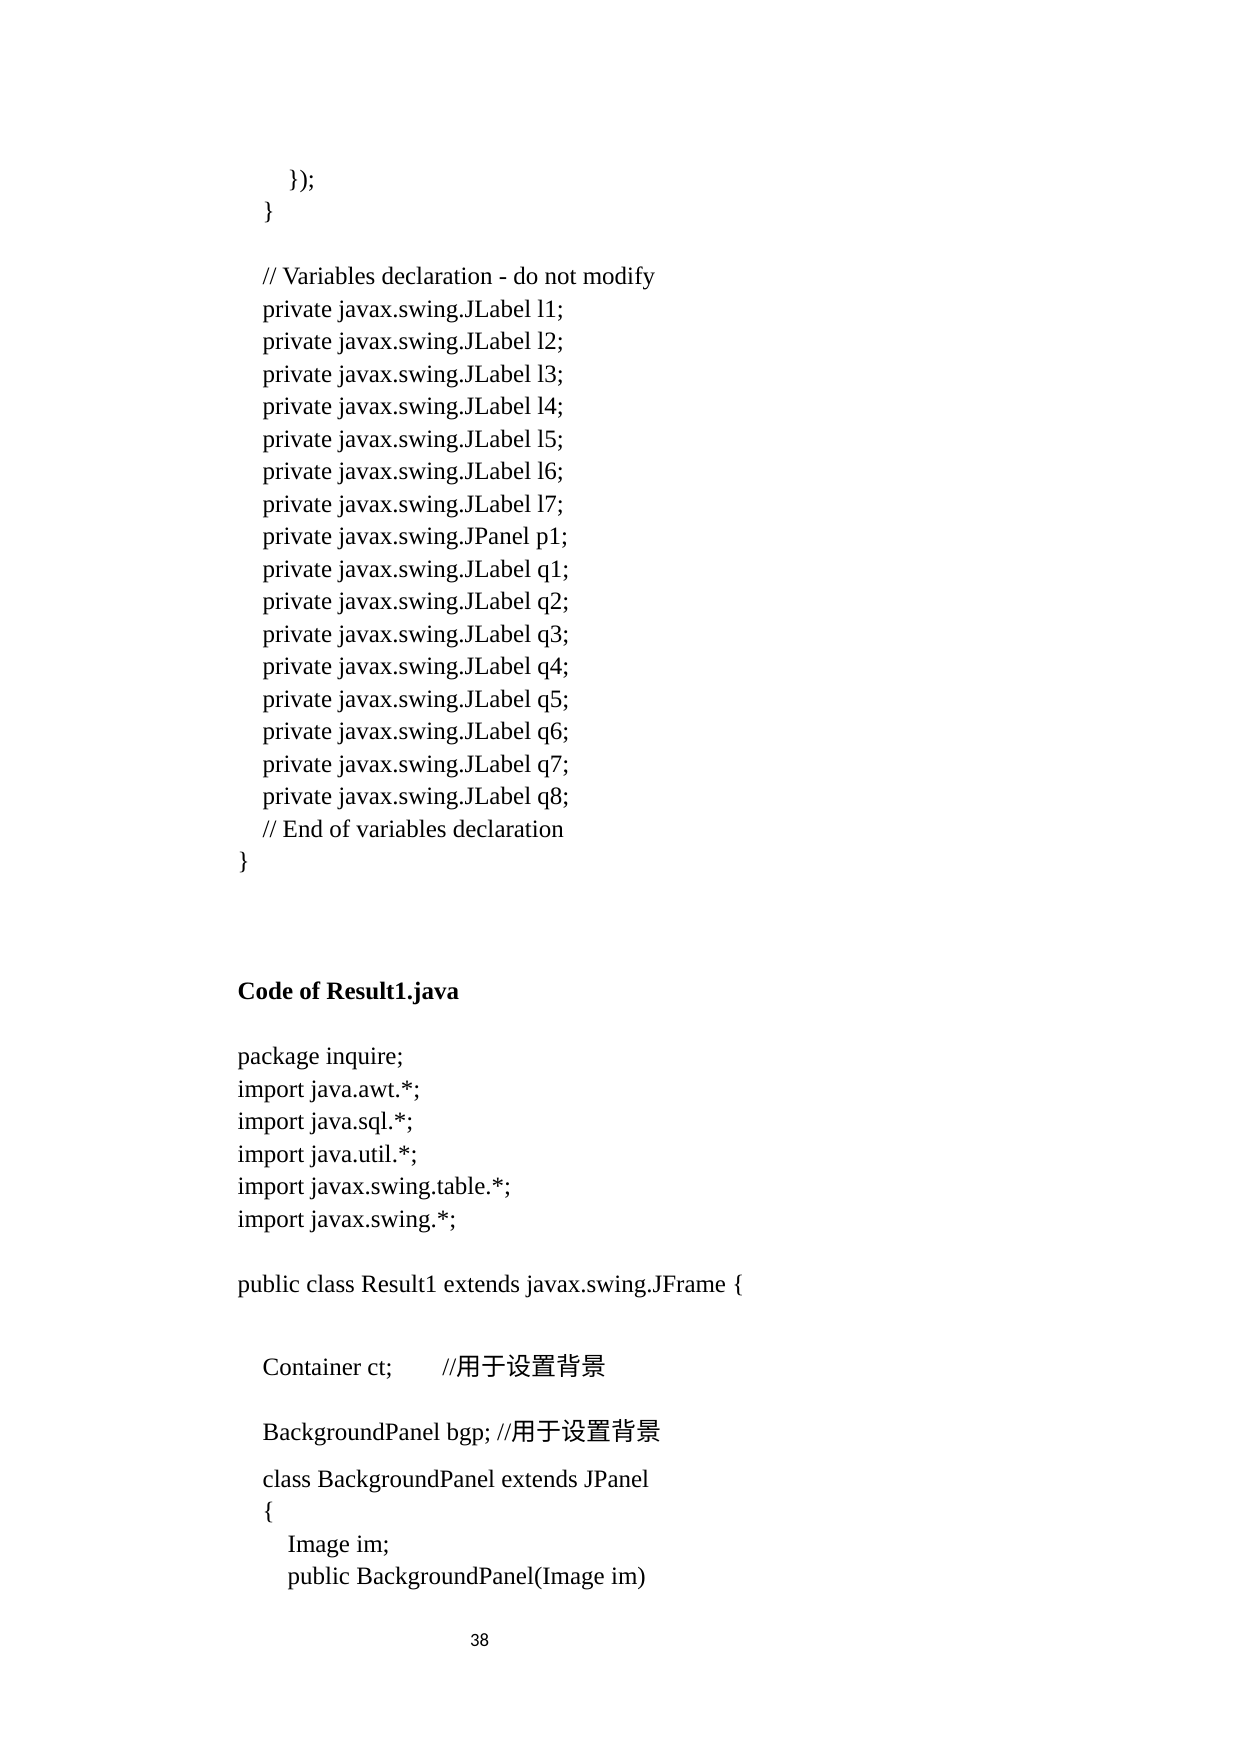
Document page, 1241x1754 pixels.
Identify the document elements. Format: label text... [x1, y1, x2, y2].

text private javax.swing.JLabel l3; [187, 357, 1053, 389]
text Container ct; //用于设置背景 [187, 1332, 1053, 1397]
text import java.util.*; [187, 1137, 1053, 1169]
text } [187, 844, 1053, 877]
text private javax.swing.JLabel q2; [187, 584, 1053, 617]
text { [187, 1494, 1053, 1527]
text Image im; [187, 1527, 1053, 1559]
text private javax.swing.JLabel l2; [187, 324, 1053, 357]
text // Variables declaration - do not modify [187, 259, 1053, 292]
text // End of variables declaration [187, 812, 1053, 844]
text private javax.swing.JLabel q8; [187, 779, 1053, 812]
text private javax.swing.JLabel q1; [187, 552, 1053, 584]
text class BackgroundPanel extends JPanel [187, 1462, 1053, 1494]
text private javax.swing.JLabel l1; [187, 292, 1053, 324]
text public class Result1 extends javax.swing.JFrame { [187, 1267, 1053, 1299]
text import javax.swing.table.*; [187, 1169, 1053, 1202]
text }); [187, 162, 1053, 194]
text private javax.swing.JLabel q5; [187, 682, 1053, 714]
text private javax.swing.JPanel p1; [187, 519, 1053, 552]
text Code of Result1.java [187, 974, 1053, 1007]
text private javax.swing.JLabel q4; [187, 649, 1053, 682]
text private javax.swing.JLabel l6; [187, 454, 1053, 487]
text private javax.swing.JLabel q6; [187, 714, 1053, 747]
text private javax.swing.JLabel l5; [187, 422, 1053, 454]
text } [187, 194, 1053, 227]
text BackgroundPanel bgp; //用于设置背景 [187, 1397, 1053, 1462]
text private javax.swing.JLabel l4; [187, 389, 1053, 422]
text import java.awt.*; [187, 1072, 1053, 1104]
text public BackgroundPanel(Image im) [187, 1559, 1053, 1592]
text private javax.swing.JLabel q7; [187, 747, 1053, 779]
text import javax.swing.*; [187, 1202, 1053, 1234]
text private javax.swing.JLabel q3; [187, 617, 1053, 649]
text package inquire; [187, 1039, 1053, 1072]
text import java.sql.*; [187, 1104, 1053, 1137]
text private javax.swing.JLabel l7; [187, 487, 1053, 519]
